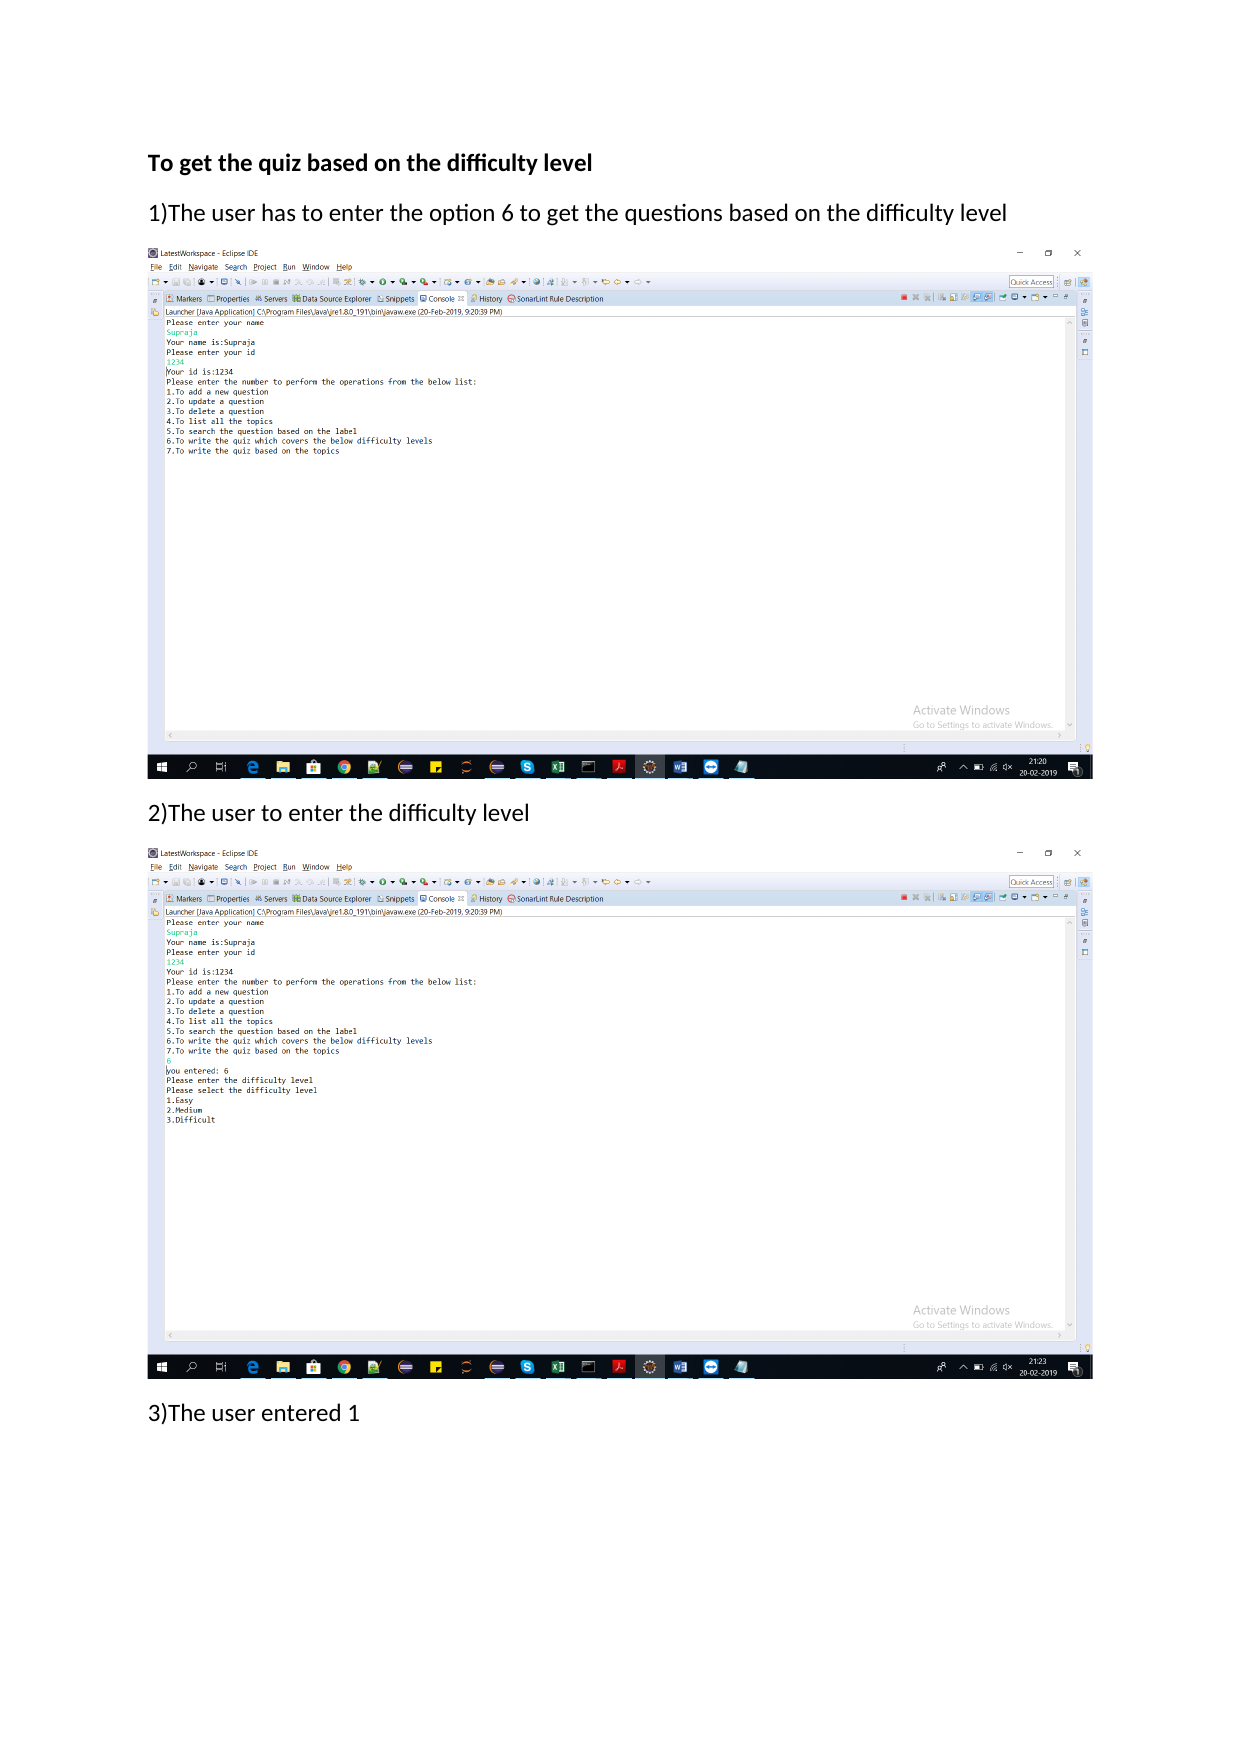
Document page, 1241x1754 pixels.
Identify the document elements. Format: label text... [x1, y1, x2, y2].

text To get the quiz based on the difficulty level [148, 148, 1093, 178]
text 2)The user to enter the difficulty level [148, 797, 1093, 828]
text 3)The user entered 1 [148, 1397, 1093, 1428]
picture [147, 246, 1093, 779]
text 1)The user has to enter the option 6 to get the questions based on the difficulty level [148, 197, 1093, 228]
picture [147, 846, 1093, 1379]
